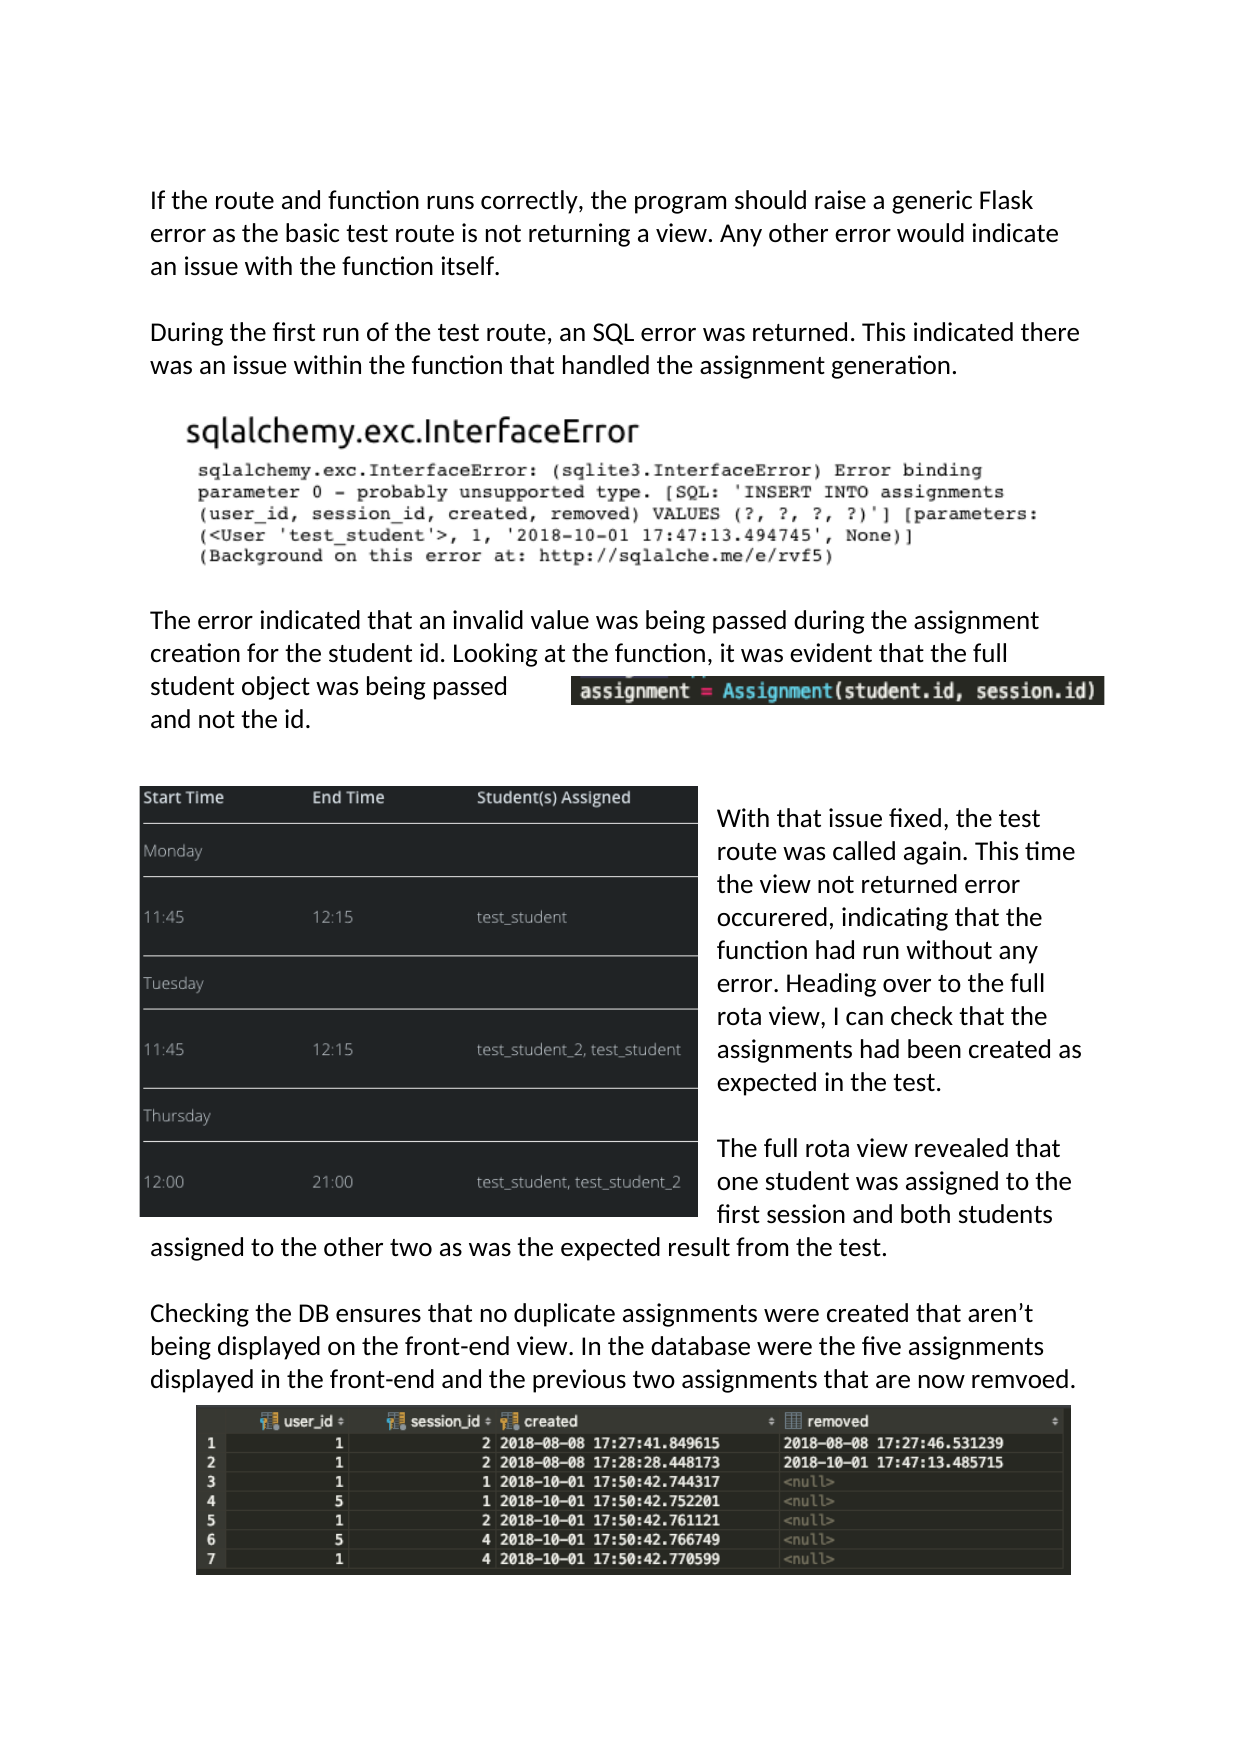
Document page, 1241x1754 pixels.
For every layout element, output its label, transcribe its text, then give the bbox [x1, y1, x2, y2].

text With that issue fixed, the test route was called again. This time the view not returned error occurered, indicating that the function had run without any error. Heading over to the full rota view, I can check that the assignments had been created as expected in the test. [698, 801, 1090, 1098]
text During the first run of the test route, an SQL error was returned. This indicated there was an issue within the function that handled the assignment generation. [150, 315, 1090, 381]
picture [196, 1405, 1071, 1575]
text Checking the DB ensures that no duplicate assignments were created that aren’t being displayed on the front-end view. In the database were the five assignments displayed in the front-end and the previous two assignments that are now remvoed. [150, 1296, 1090, 1395]
text The error indicated that an invalid value was being passed during the assignment creation for the student id. Looking at the function, it was evident that the full student object was being passed and not the id. [150, 603, 1090, 735]
text If the route and function runs correctly, the program should raise a generic Flask error as the basic test route is not returning a view. Any other error would indicate an issue with the function itself. [150, 183, 1090, 282]
text The full rota view revealed that one student was assigned to the first session and both students assigned to the other two as was the expected result from the test. [150, 1131, 1090, 1263]
picture [571, 676, 1105, 705]
picture [139, 786, 698, 1217]
picture [177, 405, 1049, 570]
